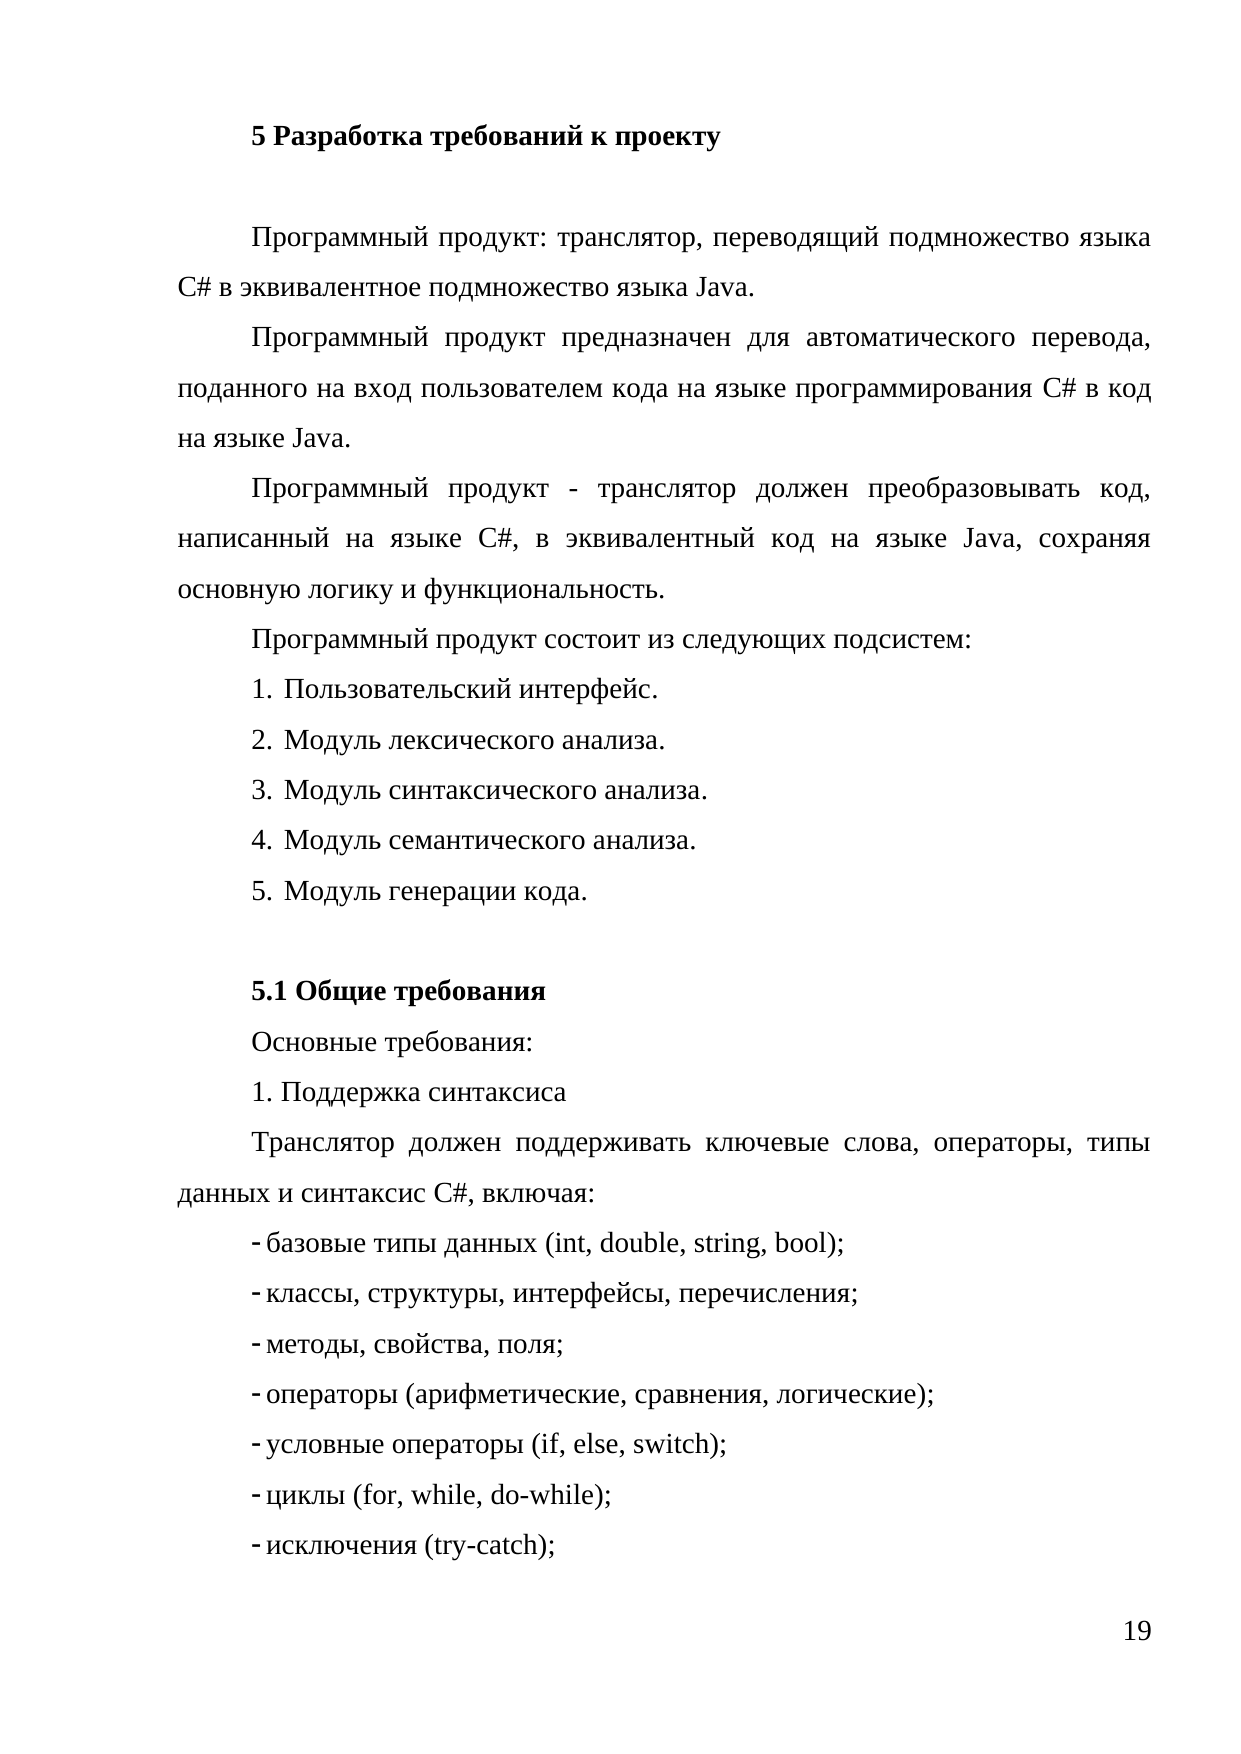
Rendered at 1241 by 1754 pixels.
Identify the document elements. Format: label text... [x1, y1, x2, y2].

list базовые типы данных (int, double, string, bool); [177, 1225, 1152, 1259]
text Программный продукт предназначен для автоматического перевода, поданного на вход пользователем кода на языке программирования C# в код на языке Java. [177, 319, 1152, 453]
subtitle Разработка требований к проекту [177, 118, 1152, 152]
list Пользовательский интерфейс. [177, 672, 1152, 705]
list Модуль синтаксического анализа. [177, 772, 1152, 806]
text Программный продукт - транслятор должен преобразовывать код, написанный на языке C#, в эквивалентный код на языке Java, сохраняя основную логику и функциональность. [177, 470, 1152, 604]
text Основные требования: [177, 1024, 1152, 1057]
list Модуль лексического анализа. [177, 722, 1152, 755]
list циклы (for, while, do-while); [177, 1477, 1152, 1511]
subtitle Общие требования [177, 973, 1152, 1007]
text Программный продукт состоит из следующих подсистем: [177, 621, 1152, 655]
list классы, структуры, интерфейсы, перечисления; [177, 1275, 1152, 1309]
list операторы (арифметические, сравнения, логические); [177, 1376, 1152, 1410]
list условные операторы (if, else, switch); [177, 1427, 1152, 1460]
text Транслятор должен поддерживать ключевые слова, операторы, типы данных и синтаксис C#, включая: [177, 1124, 1152, 1208]
list исключения (try-catch); [177, 1527, 1152, 1561]
list методы, свойства, поля; [177, 1326, 1152, 1359]
list Поддержка синтаксиса [177, 1074, 1152, 1108]
list Модуль генерации кода. [177, 873, 1152, 906]
list Модуль семантического анализа. [177, 822, 1152, 856]
text Программный продукт: транслятор, переводящий подмножество языка C# в эквивалентное подмножество языка Java. [177, 219, 1152, 303]
